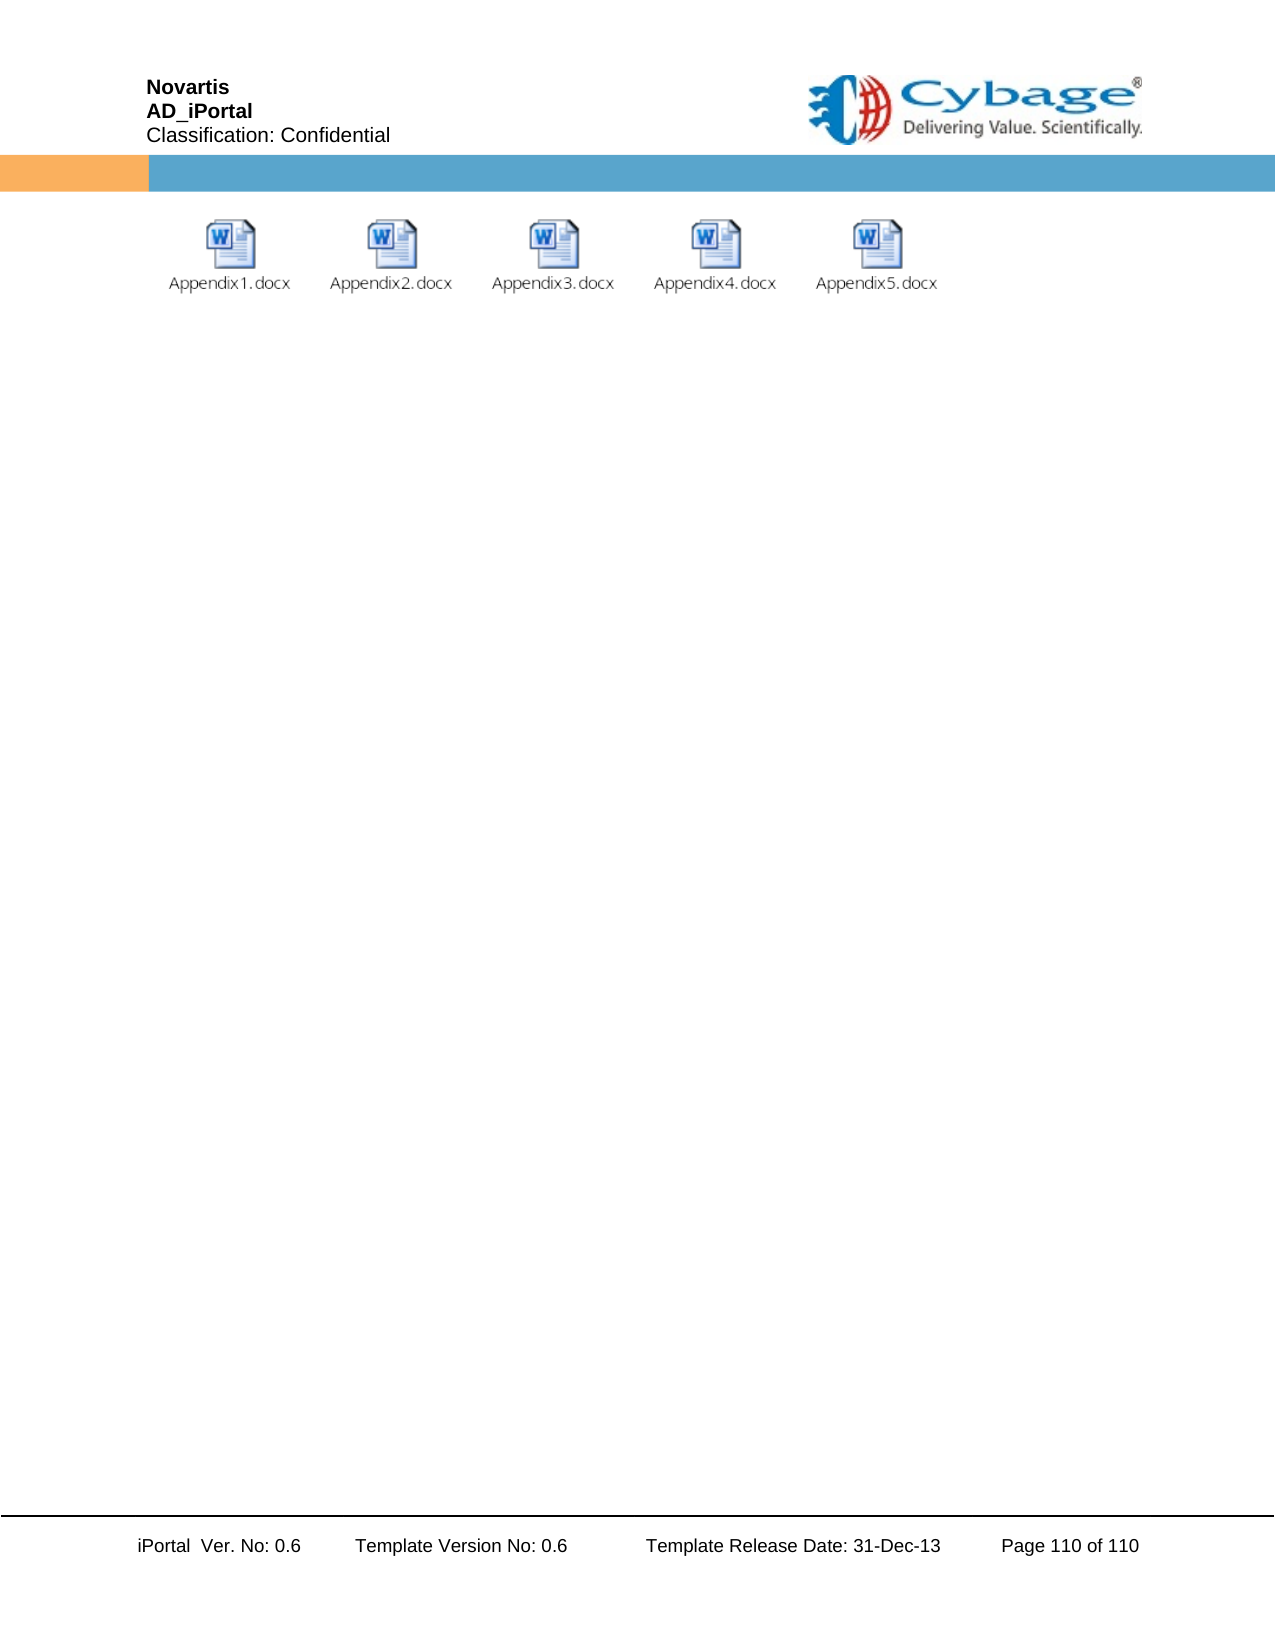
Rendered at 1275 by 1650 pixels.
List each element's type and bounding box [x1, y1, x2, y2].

picture [808, 75, 1142, 145]
